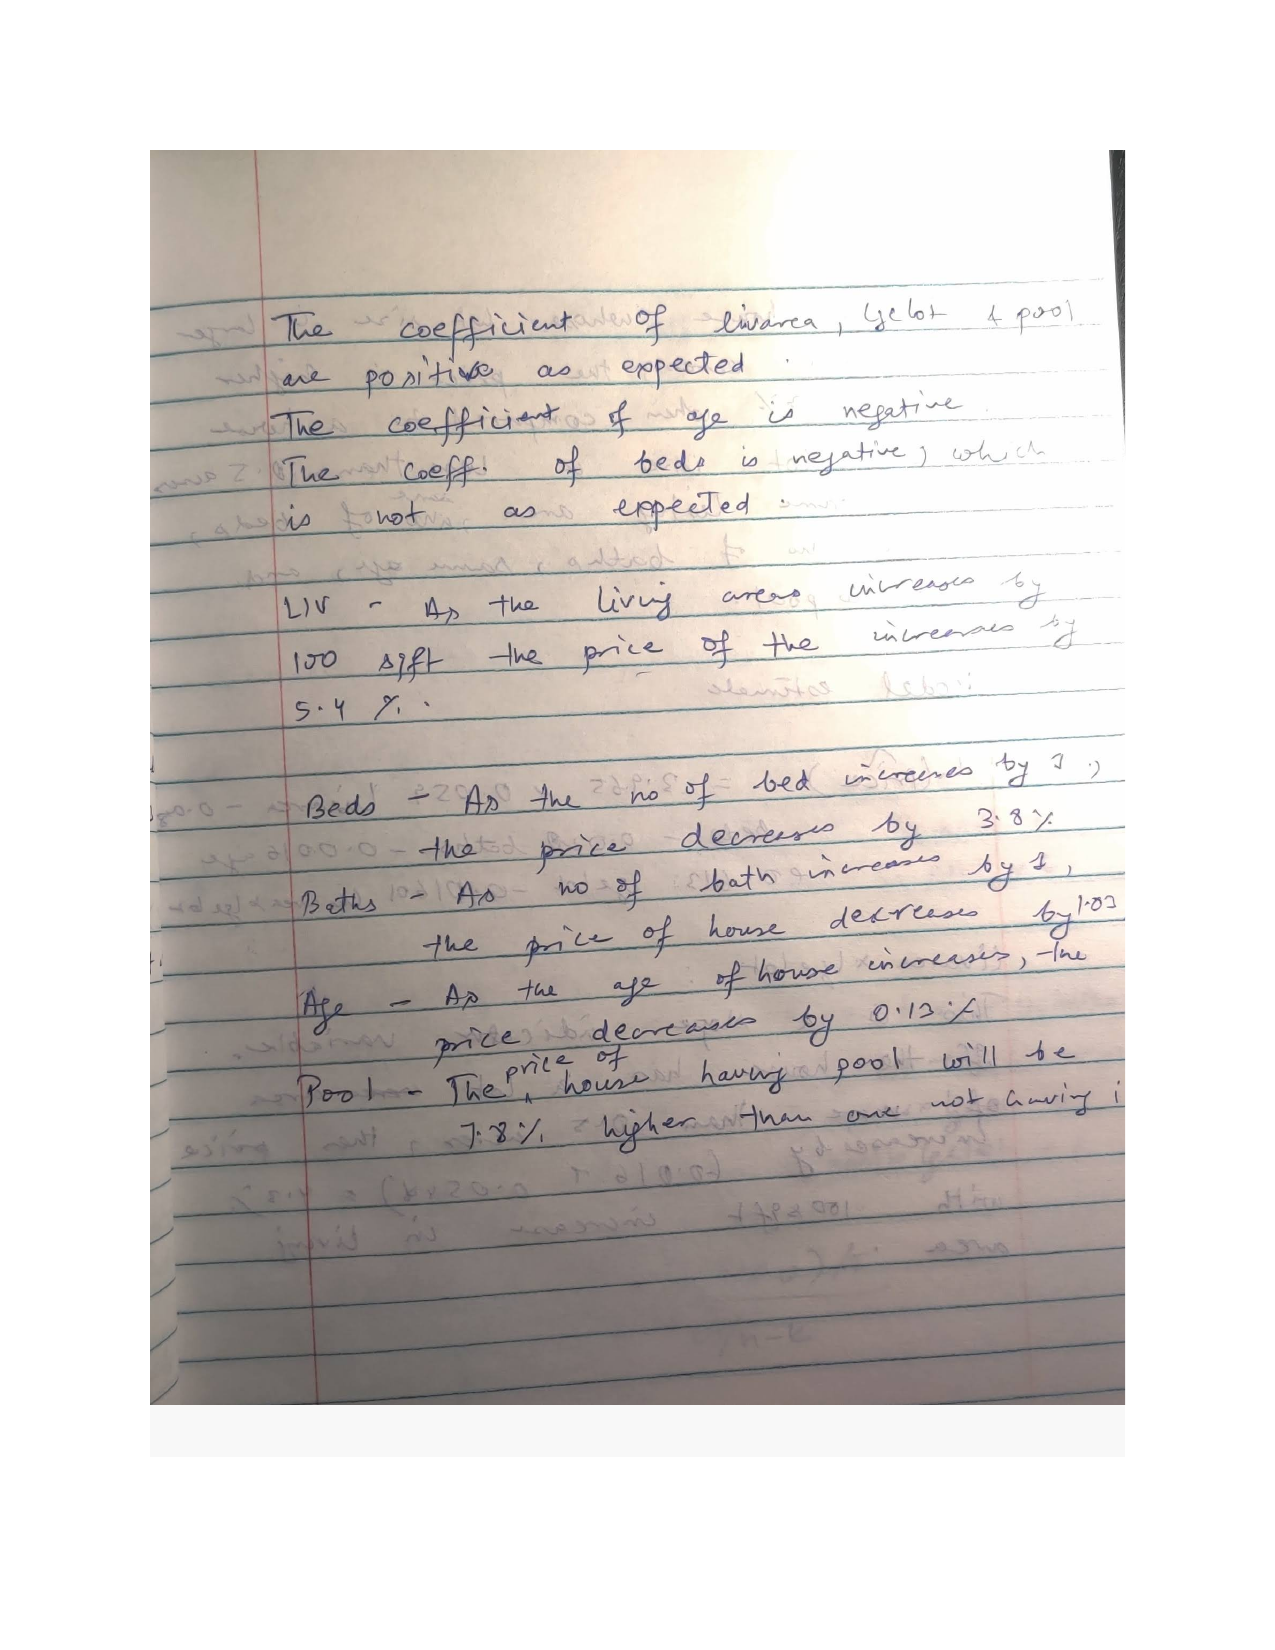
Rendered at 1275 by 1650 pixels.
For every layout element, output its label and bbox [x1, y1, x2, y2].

picture [150, 150, 1125, 1405]
